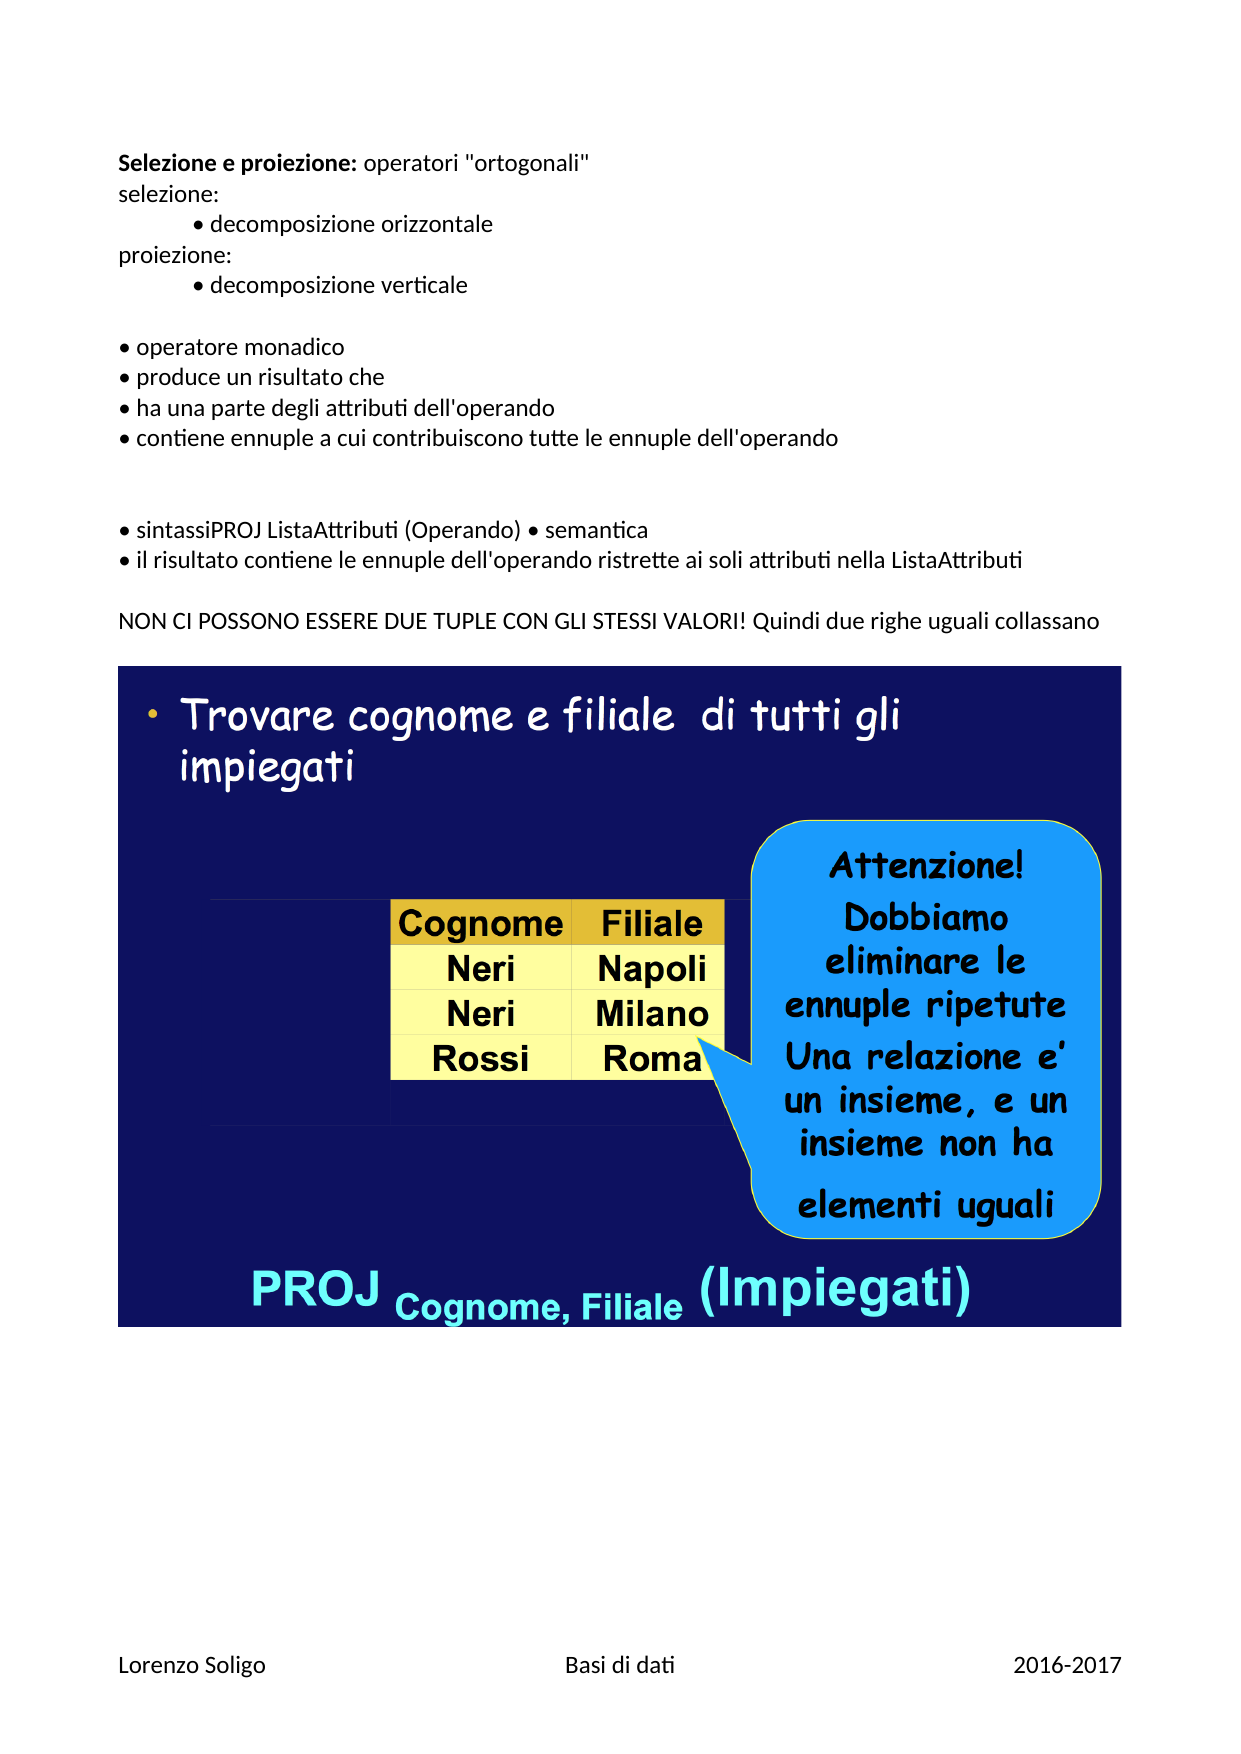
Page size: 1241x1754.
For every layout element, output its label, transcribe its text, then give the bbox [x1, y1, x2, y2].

text • il risultato contiene le ennuple dell'operando ristrette ai soli attributi nella ListaAttributi [118, 544, 1122, 575]
text • contiene ennuple a cui contribuiscono tutte le ennuple dell'operando [118, 422, 1122, 453]
text selezione: [118, 178, 1122, 209]
picture [118, 666, 1122, 1327]
text NON CI POSSONO ESSERE DUE TUPLE CON GLI STESSI VALORI! Quindi due righe uguali collassano [118, 605, 1122, 636]
text Selezione e proiezione: operatori "ortogonali" [118, 148, 1122, 178]
text • decomposizione orizzontale [118, 209, 1122, 239]
text • ha una parte degli attributi dell'operando [118, 392, 1122, 422]
text • operatore monadico [118, 331, 1122, 361]
text • sintassiPROJ ListaAttributi (Operando) • semantica [118, 514, 1122, 544]
text • produce un risultato che [118, 361, 1122, 392]
text proiezione: [118, 239, 1122, 270]
text • decomposizione verticale [118, 270, 1122, 300]
